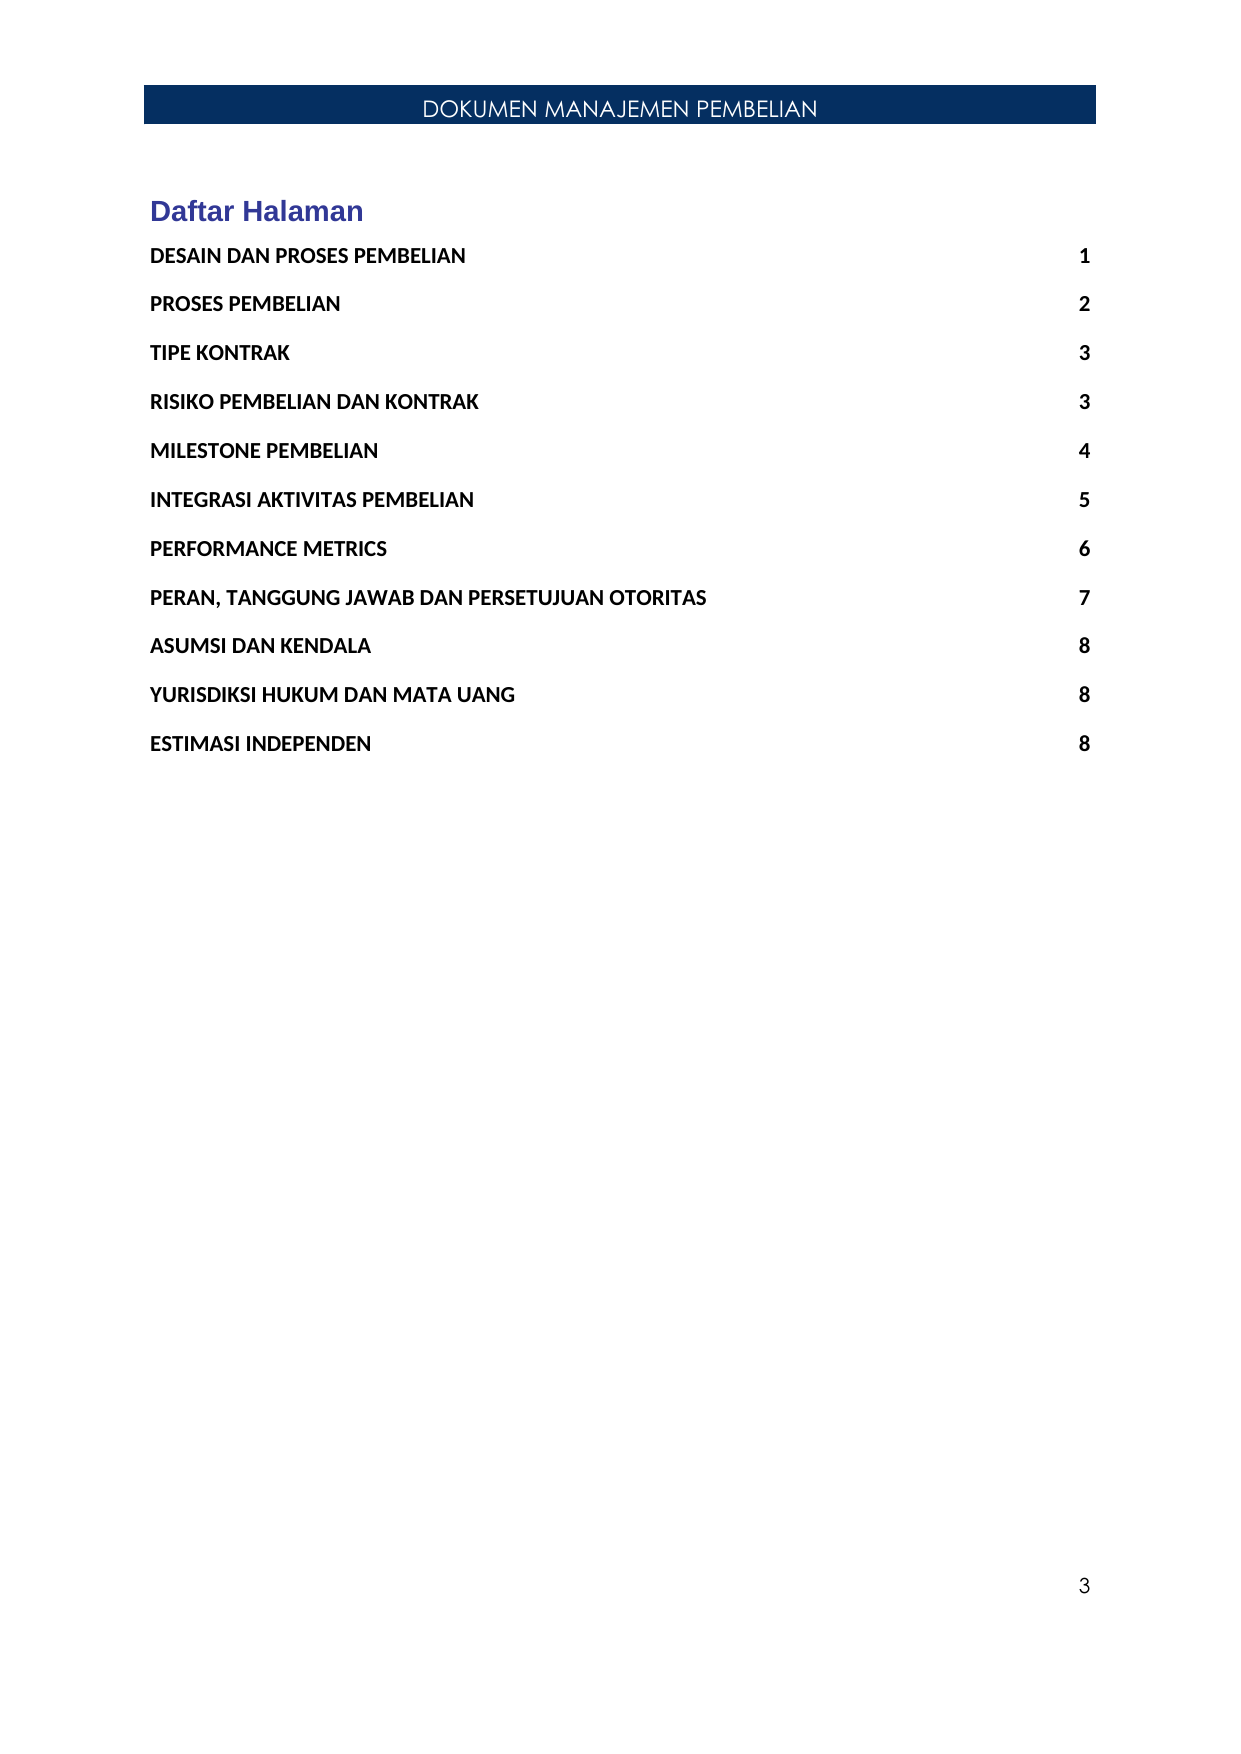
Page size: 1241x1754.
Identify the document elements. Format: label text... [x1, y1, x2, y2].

text Daftar Halaman [150, 194, 1090, 227]
